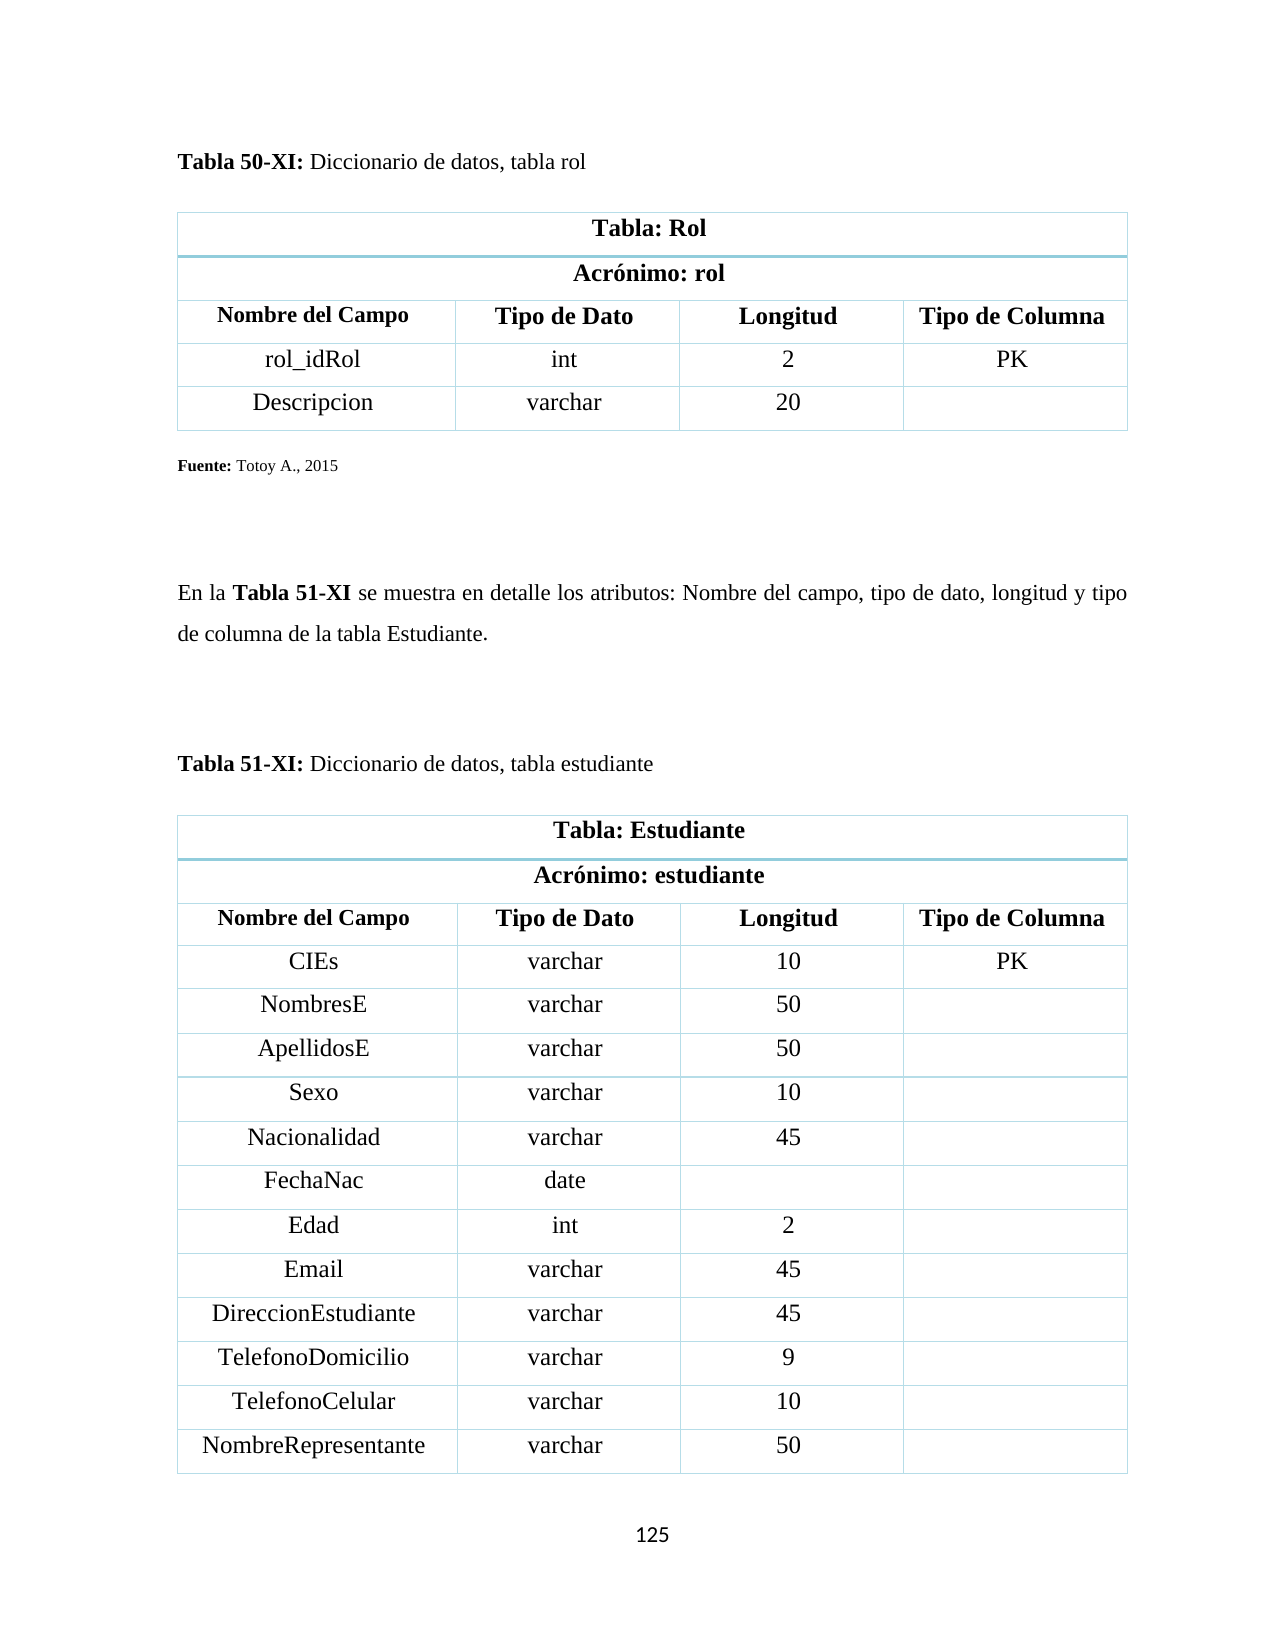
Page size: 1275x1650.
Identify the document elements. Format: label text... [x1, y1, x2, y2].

table_cell Nombre del Campo [178, 301, 455, 343]
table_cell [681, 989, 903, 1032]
table_cell int [456, 344, 679, 386]
table_cell 20 [680, 387, 903, 430]
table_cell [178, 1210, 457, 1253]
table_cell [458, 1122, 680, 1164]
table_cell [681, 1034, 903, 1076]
table_header Tabla: Estudiante [178, 816, 1127, 857]
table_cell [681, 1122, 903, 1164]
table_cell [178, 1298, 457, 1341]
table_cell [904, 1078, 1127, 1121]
table_cell rol_idRol [178, 344, 455, 386]
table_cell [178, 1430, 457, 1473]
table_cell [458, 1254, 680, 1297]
table_cell varchar [456, 387, 679, 430]
table_cell 2 [680, 344, 903, 386]
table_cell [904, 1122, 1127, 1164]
table_header Tabla: Rol [178, 213, 1127, 255]
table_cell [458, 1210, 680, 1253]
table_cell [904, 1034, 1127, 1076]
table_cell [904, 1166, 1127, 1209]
text En la Tabla 51-XI se muestra en detalle los atributos: Nombre del campo, tipo de dato, longitud y tipo de columna de la tabla Estudiante. [177, 578, 1128, 647]
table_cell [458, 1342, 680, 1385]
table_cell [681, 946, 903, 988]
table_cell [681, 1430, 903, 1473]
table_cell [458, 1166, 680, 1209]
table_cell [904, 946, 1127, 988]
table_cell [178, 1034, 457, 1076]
text Fuente: Totoy A., 2015 [177, 456, 1127, 475]
table_cell Acrónimo: estudiante [178, 861, 1127, 902]
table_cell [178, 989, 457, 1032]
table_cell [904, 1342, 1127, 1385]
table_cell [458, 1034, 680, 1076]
text Tabla 50-XI: Diccionario de datos, tabla rol [177, 148, 1127, 174]
table_cell Longitud [680, 301, 903, 343]
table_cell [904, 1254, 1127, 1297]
table_cell Nombre del Campo [178, 904, 457, 945]
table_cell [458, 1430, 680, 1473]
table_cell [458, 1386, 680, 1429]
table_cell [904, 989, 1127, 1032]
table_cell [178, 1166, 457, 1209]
table_cell Descripcion [178, 387, 455, 430]
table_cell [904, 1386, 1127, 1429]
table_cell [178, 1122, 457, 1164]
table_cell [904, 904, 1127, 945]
text Tabla 51-XI: Diccionario de datos, tabla estudiante [177, 750, 1127, 776]
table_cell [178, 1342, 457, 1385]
table_cell Acrónimo: rol [178, 258, 1127, 300]
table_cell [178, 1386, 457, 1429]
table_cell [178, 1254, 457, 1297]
table_cell Tipo de Dato [458, 904, 680, 945]
table_cell Tipo de Columna [904, 301, 1127, 343]
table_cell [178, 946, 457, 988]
table_cell Longitud [681, 904, 903, 945]
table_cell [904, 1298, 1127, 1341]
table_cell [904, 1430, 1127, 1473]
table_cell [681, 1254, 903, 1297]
table_cell [904, 387, 1127, 430]
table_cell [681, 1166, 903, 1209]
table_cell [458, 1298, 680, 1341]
table_cell PK [904, 344, 1127, 386]
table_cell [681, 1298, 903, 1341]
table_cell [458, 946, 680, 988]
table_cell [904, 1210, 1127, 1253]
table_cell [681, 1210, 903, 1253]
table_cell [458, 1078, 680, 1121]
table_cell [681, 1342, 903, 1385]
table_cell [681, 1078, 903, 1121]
table_cell Tipo de Dato [456, 301, 679, 343]
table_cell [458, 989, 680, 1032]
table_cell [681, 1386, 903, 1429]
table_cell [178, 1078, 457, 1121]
